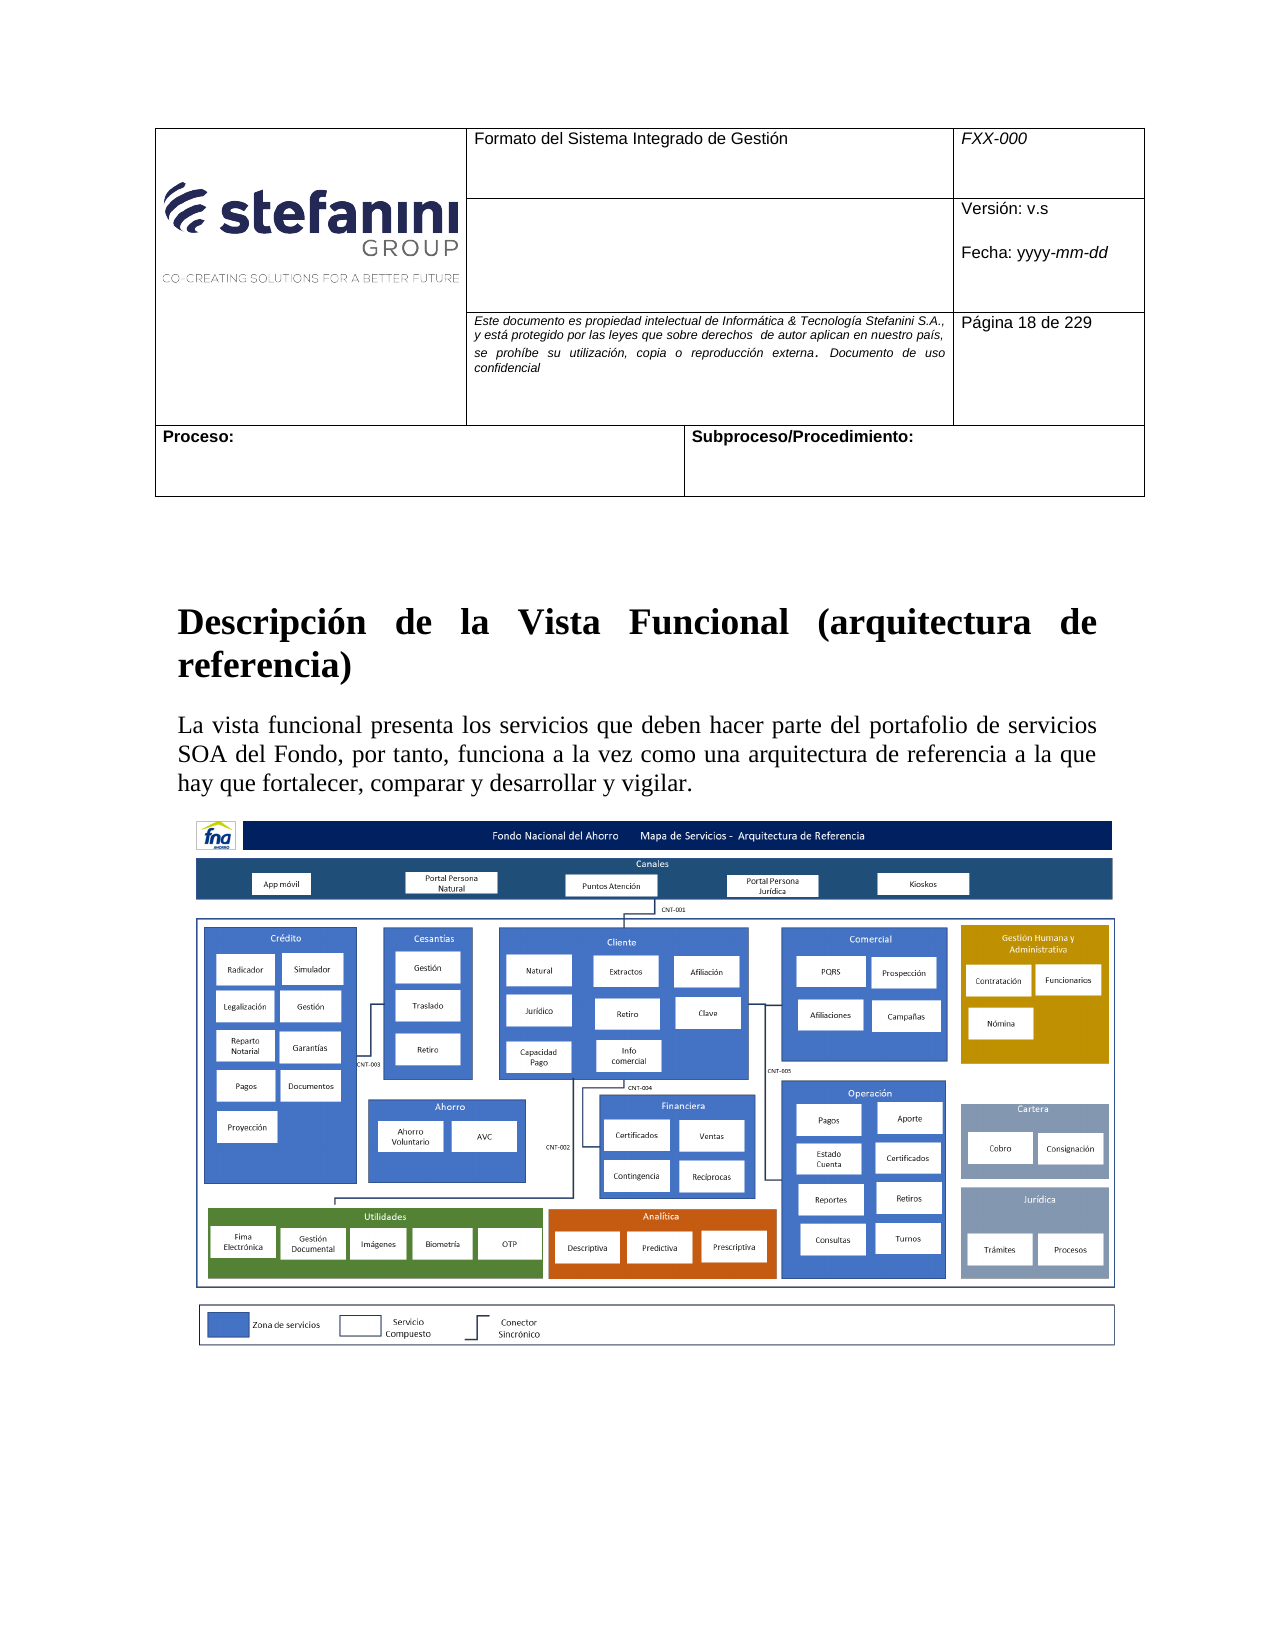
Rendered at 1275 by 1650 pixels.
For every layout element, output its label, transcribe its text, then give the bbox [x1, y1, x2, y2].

picture [162, 182, 460, 286]
picture [196, 821, 1115, 1346]
text La vista funcional presenta los servicios que deben hacer parte del portafolio de servicios SOA del Fondo, por tanto, funciona a la vez como una arquitectura de referencia a la que hay que fortalecer, comparar y desarrollar y vigilar. [177, 711, 1098, 797]
subtitle Descripción de la Vista Funcional (arquitectura de referencia) [177, 599, 1098, 686]
